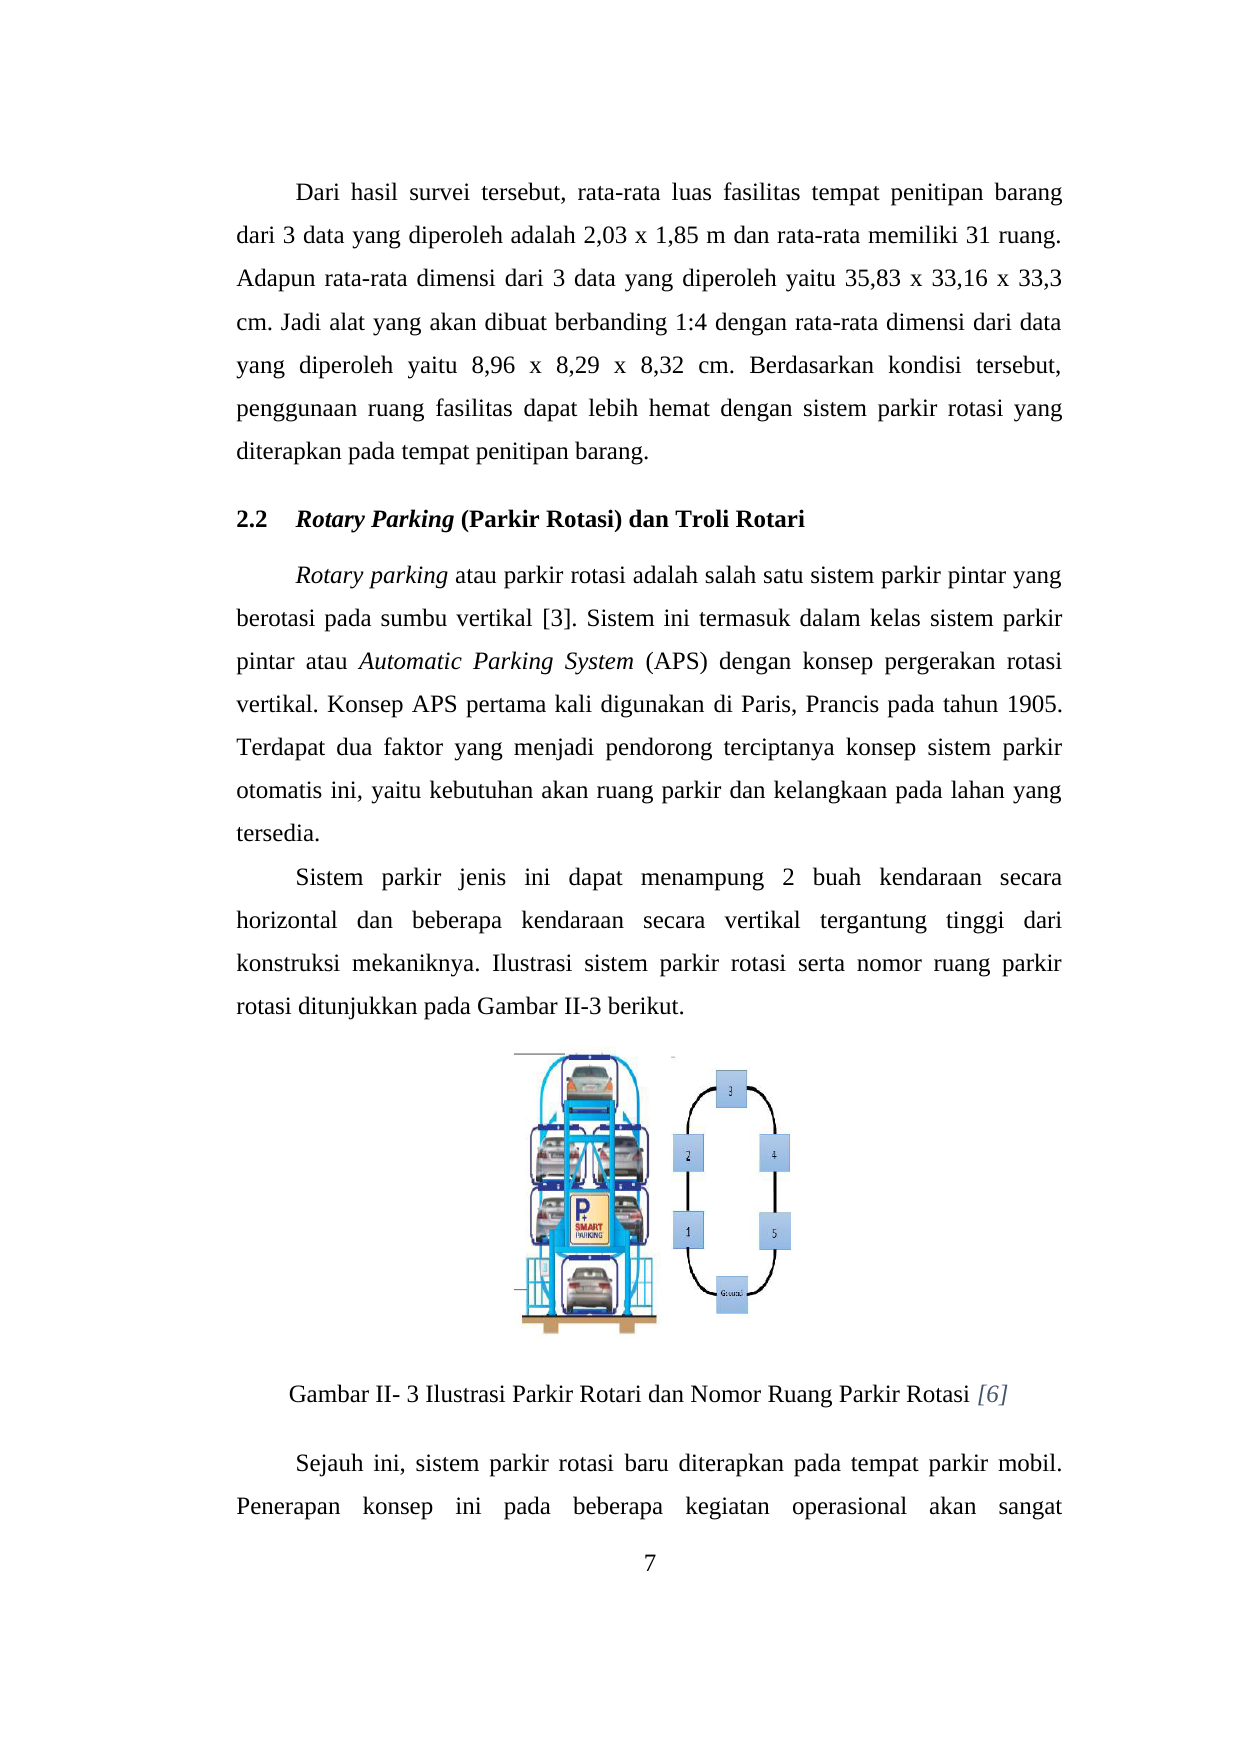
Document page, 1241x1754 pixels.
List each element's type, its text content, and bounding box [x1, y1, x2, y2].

picture [503, 1046, 796, 1341]
text Gambar II- 3 Ilustrasi Parkir Rotari dan Nomor Ruang Parkir Rotasi [236, 1379, 1063, 1408]
subtitle Rotary Parking (Parkir Rotasi) dan Troli Rotari [236, 504, 1063, 533]
text Dari hasil survei tersebut, rata-rata luas fasilitas tempat penitipan barang dari 3 data yang diperoleh adalah 2,03 x 1,85 m dan rata-rata memiliki 31 ruang. Adapun rata-rata dimensi dari 3 data yang diperoleh yaitu 35,83 x 33,16 x 33,3 cm. Jadi alat yang akan dibuat berbanding 1:4 dengan rata-rata dimensi dari data yang diperoleh yaitu 8,96 x 8,29 x 8,32 cm. Berdasarkan kondisi tersebut, penggunaan ruang fasilitas dapat lebih hemat dengan sistem parkir rotasi yang diterapkan pada tempat penitipan barang. [236, 177, 1063, 465]
text Sistem parkir jenis ini dapat menampung 2 buah kendaraan secara horizontal dan beberapa kendaraan secara vertikal tergantung tinggi dari konstruksi mekaniknya. Ilustrasi sistem parkir rotasi serta nomor ruang parkir rotasi ditunjukkan pada Gambar II-3 berikut. [236, 862, 1063, 1020]
text Rotary parking atau parkir rotasi adalah salah satu sistem parkir pintar yang berotasi pada sumbu vertikal . Sistem ini termasuk dalam kelas sistem parkir pintar atau Automatic Parking System (APS) dengan konsep pergerakan rotasi vertikal. Konsep APS pertama kali digunakan di Paris, Prancis pada tahun 1905. Terdapat dua faktor yang menjadi pendorong terciptanya konsep sistem parkir otomatis ini, yaitu kebutuhan akan ruang parkir dan kelangkaan pada lahan yang tersedia. [236, 560, 1063, 847]
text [236, 1448, 1063, 1519]
